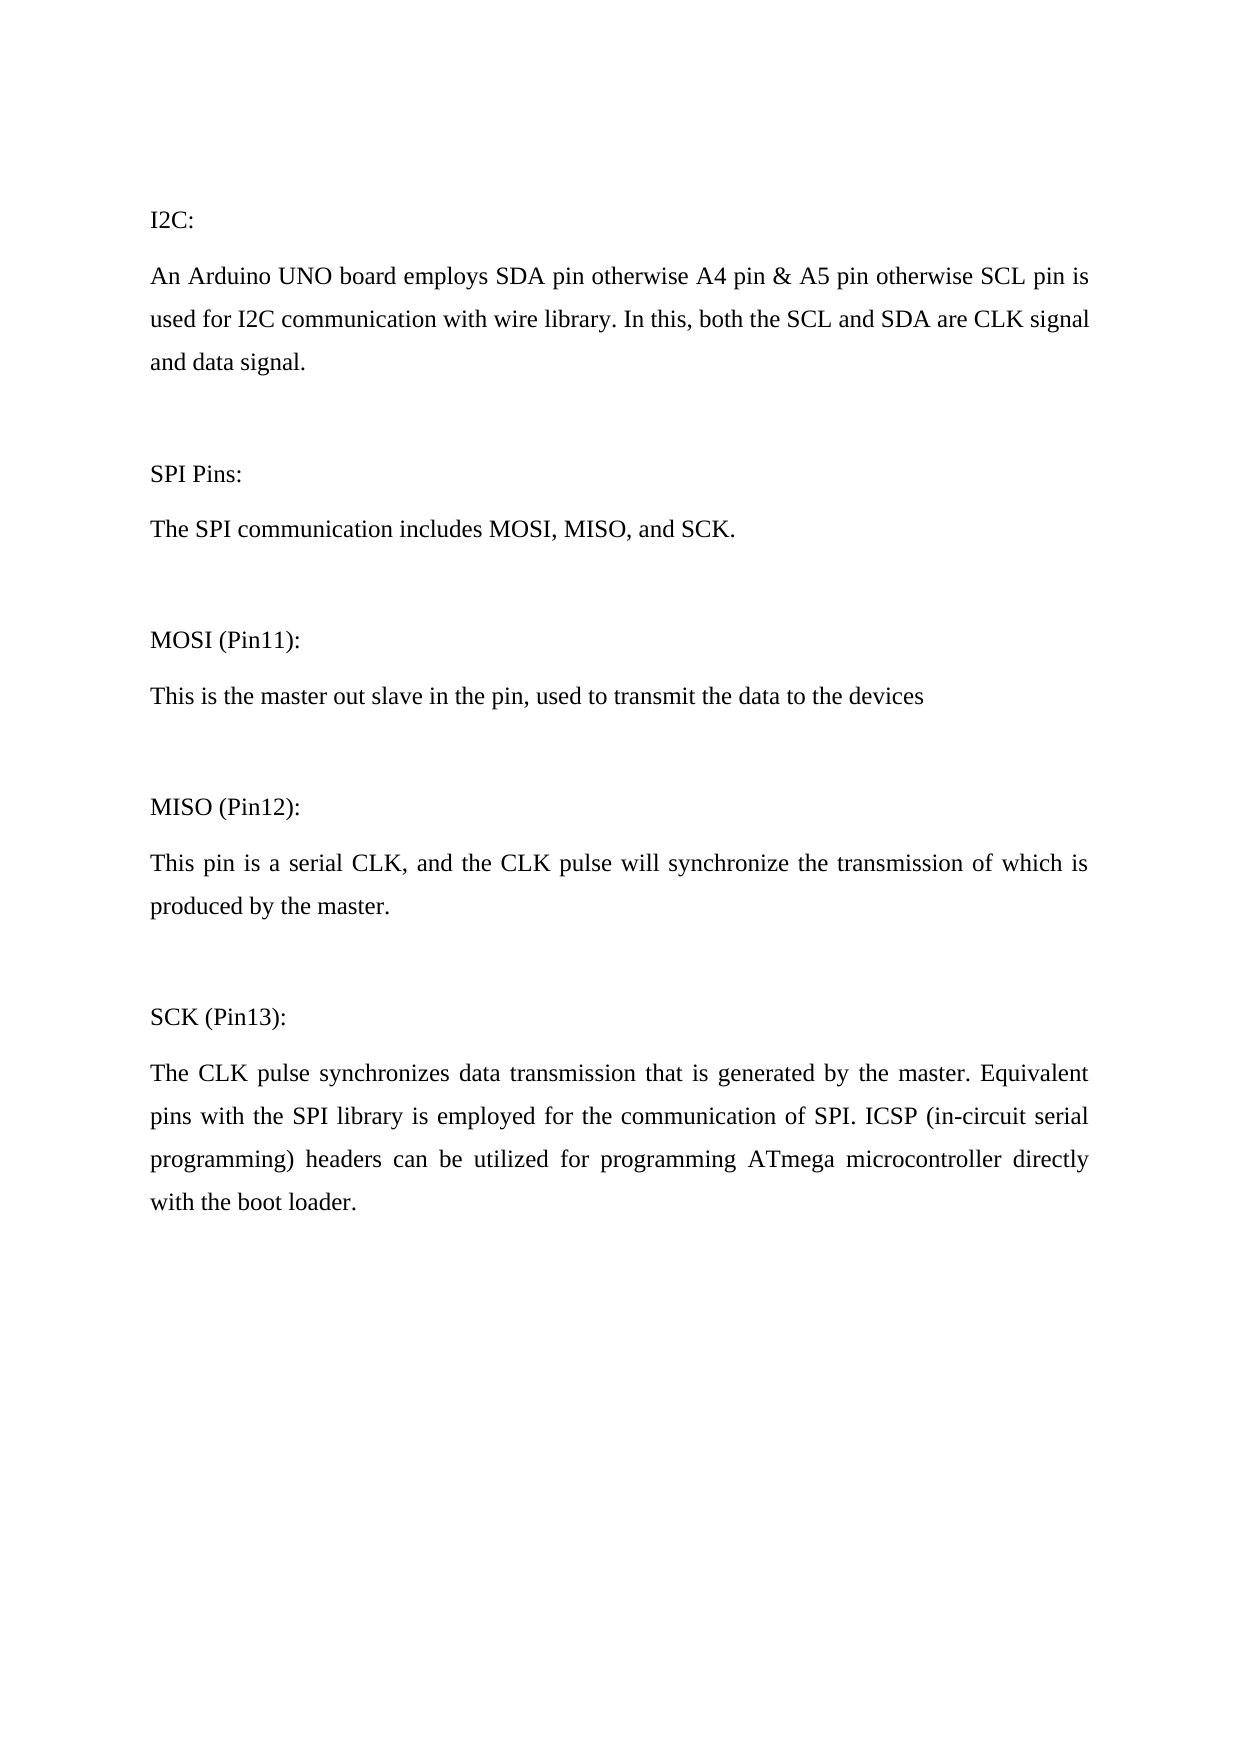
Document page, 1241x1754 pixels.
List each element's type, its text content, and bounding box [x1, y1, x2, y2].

text This is the master out slave in the pin, used to transmit the data to the devices [150, 681, 1090, 710]
text This pin is a serial CLK, and the CLK pulse will synchronize the transmission of which is produced by the master. [150, 848, 1090, 920]
text I2C: [150, 206, 1090, 234]
text An Arduino UNO board employs SDA pin otherwise A4 pin & A5 pin otherwise SCL pin is used for I2C communication with wire library. In this, both the SCL and SDA are CLK signal and data signal. [150, 261, 1090, 376]
text MISO (Pin12): [150, 792, 1090, 821]
text The CLK pulse synchronizes data transmission that is generated by the master. Equivalent pins with the SPI library is employed for the communication of SPI. ICSP (in-circuit serial programming) headers can be utilized for programming ATmega microcontroller directly with the boot loader. [150, 1058, 1090, 1216]
text SCK (Pin13): [150, 1002, 1090, 1031]
text MOSI (Pin11): [150, 626, 1090, 654]
text SPI Pins: [150, 459, 1090, 487]
text The SPI communication includes MOSI, MISO, and SCK. [150, 514, 1090, 543]
